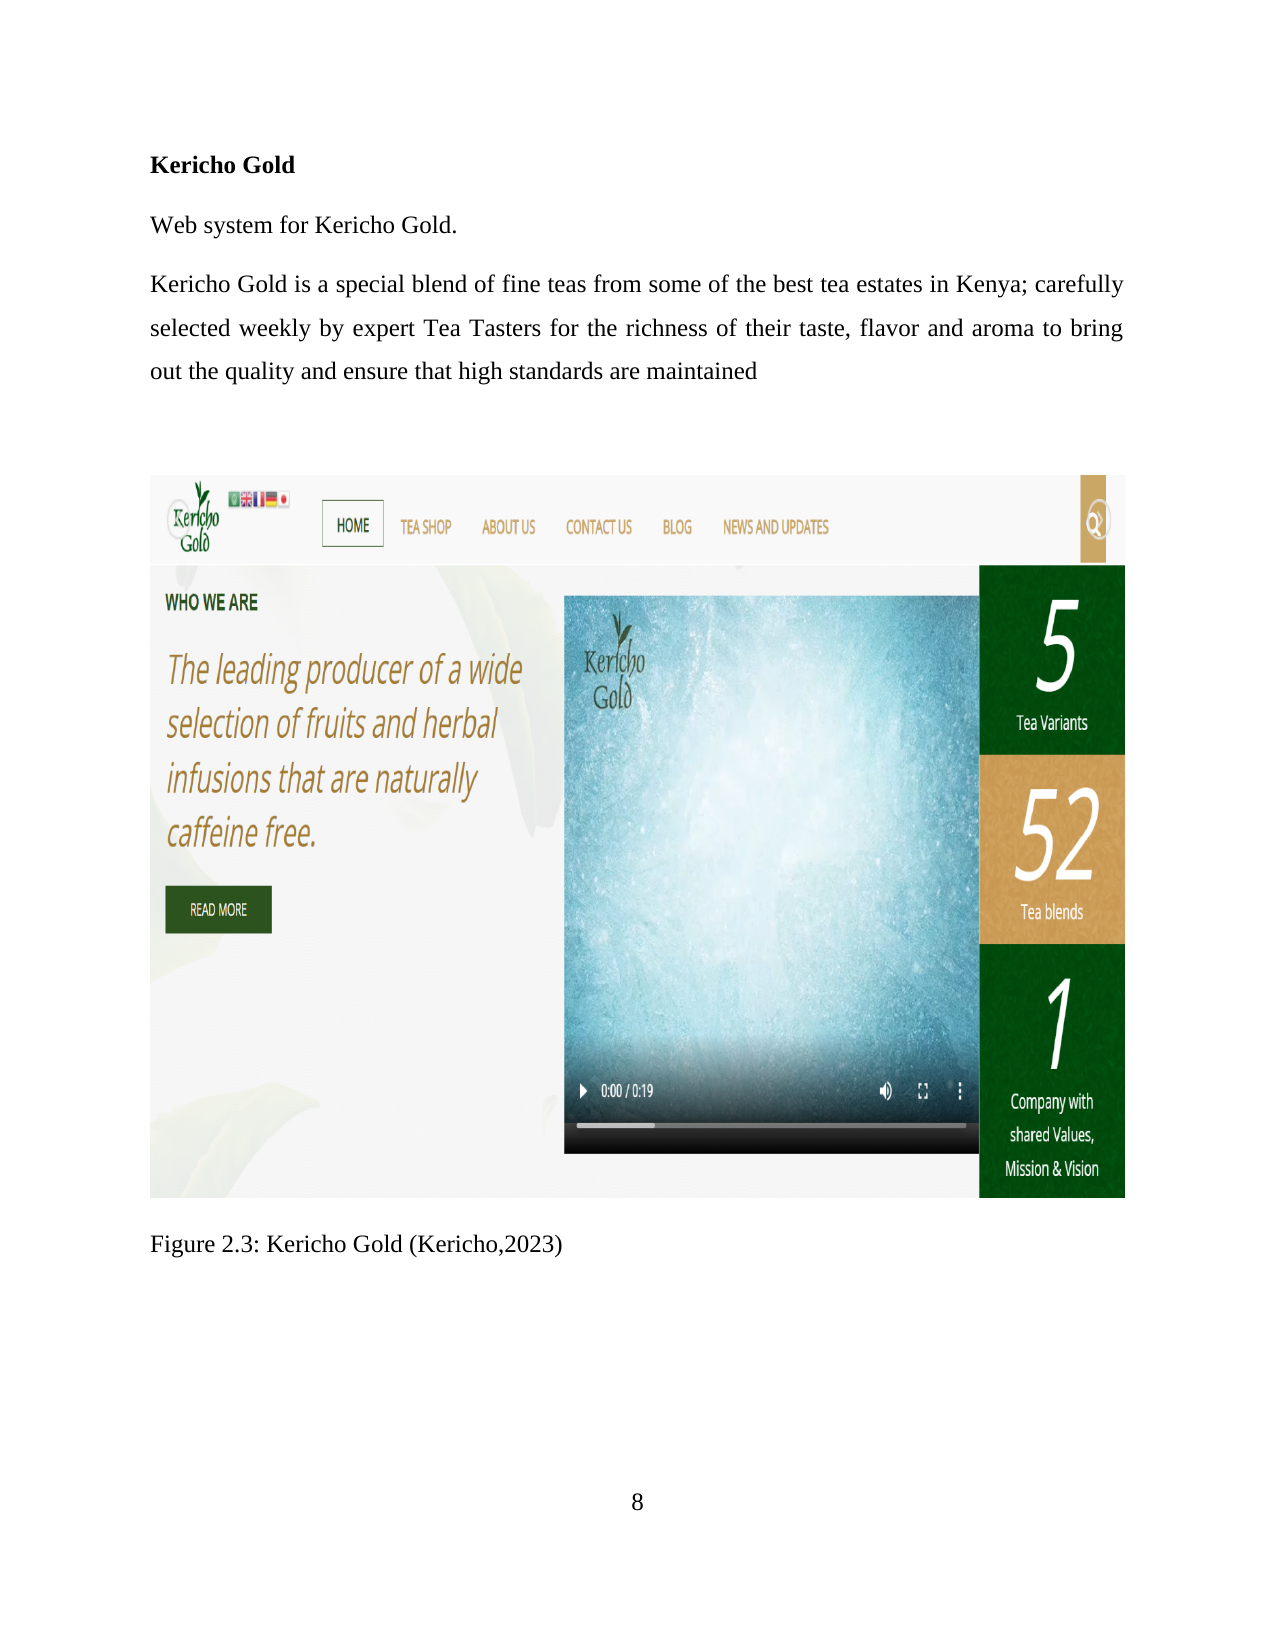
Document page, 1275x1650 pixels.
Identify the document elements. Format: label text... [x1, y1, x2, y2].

text Web system for Kericho Gold. [150, 210, 1125, 238]
text Kericho Gold [150, 150, 1125, 179]
picture [150, 475, 1125, 1198]
text Kericho Gold is a special blend of fine teas from some of the best tea estates in Kenya; carefully selected weekly by expert Tea Tasters for the richness of their taste, flavor and aroma to bring out the quality and ensure that high standards are maintained [150, 269, 1125, 384]
text Figure 2.3: Kericho Gold (Kericho,2023) [150, 1229, 1125, 1257]
